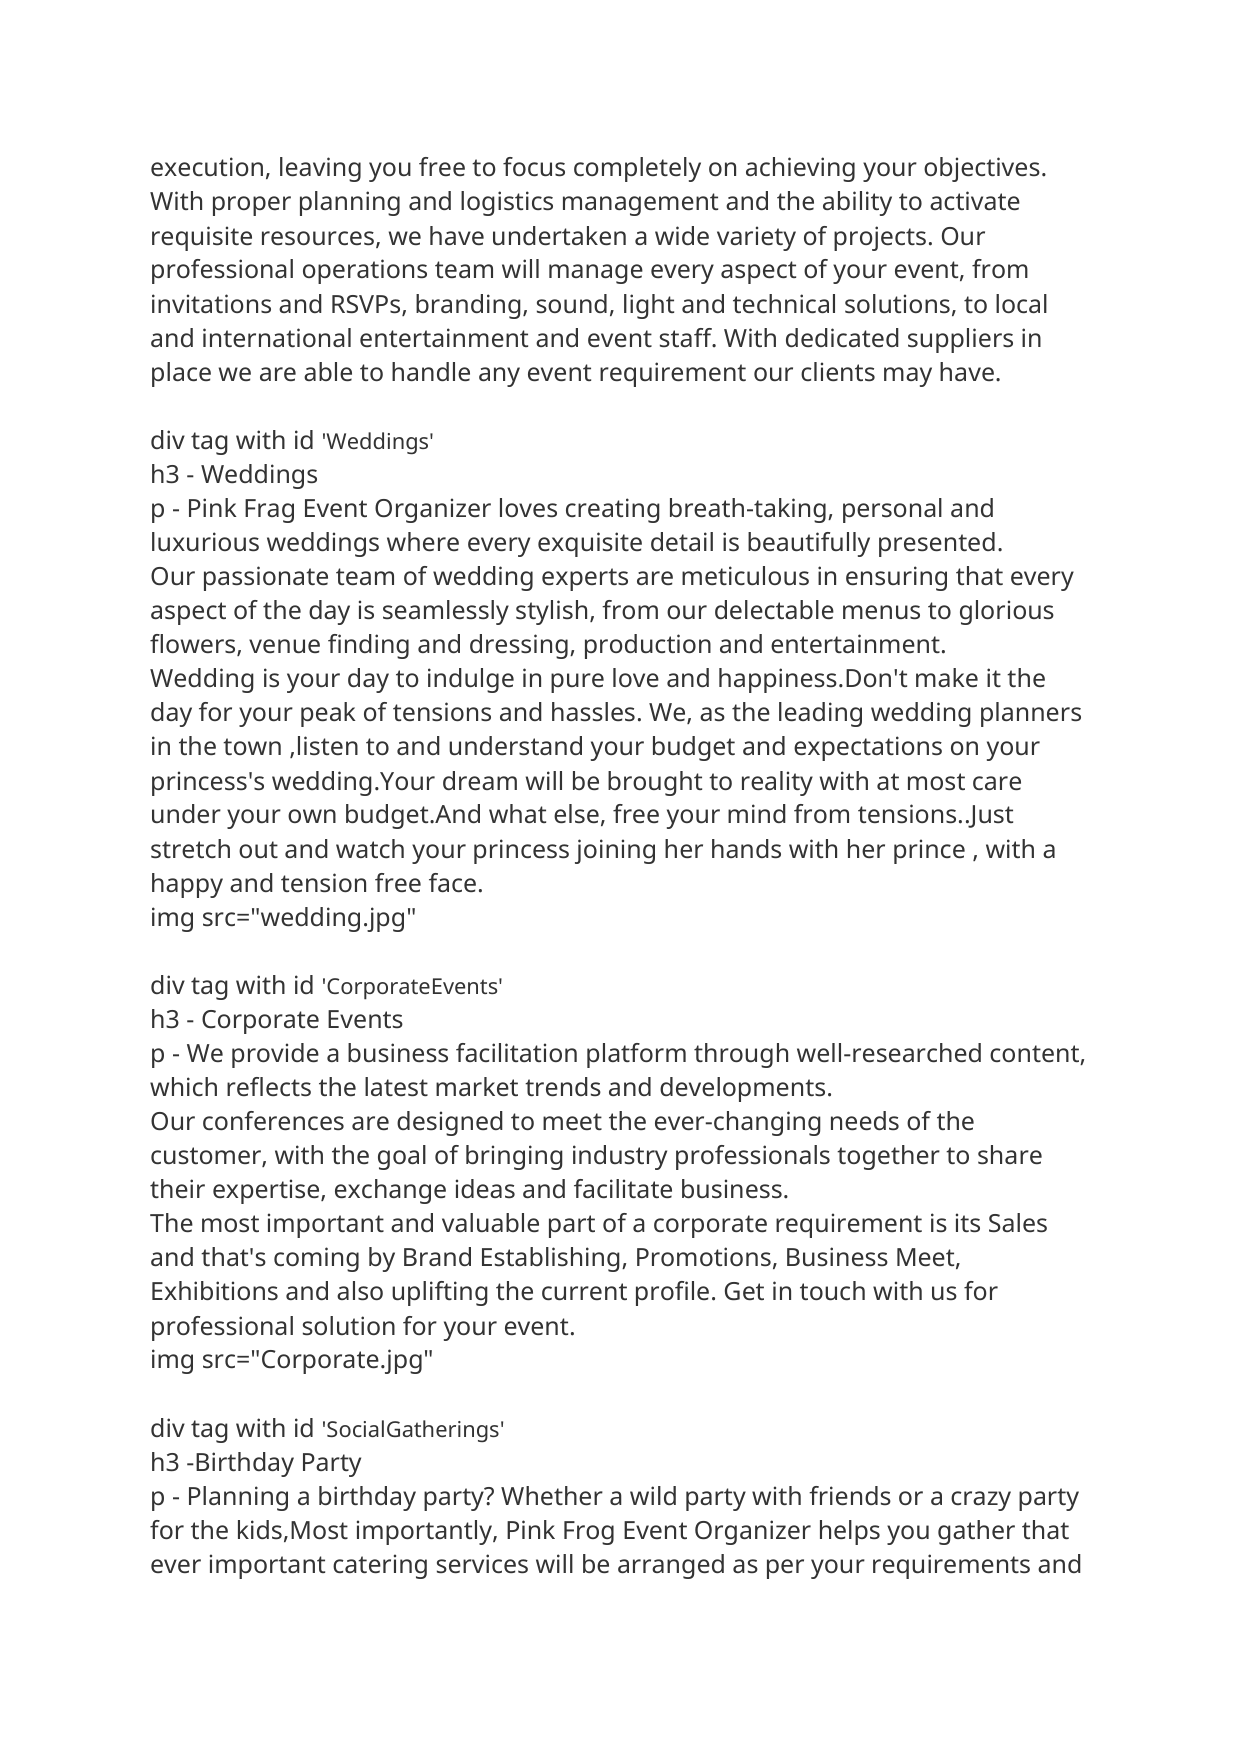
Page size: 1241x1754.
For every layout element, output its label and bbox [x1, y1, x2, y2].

text [150, 150, 1090, 1581]
